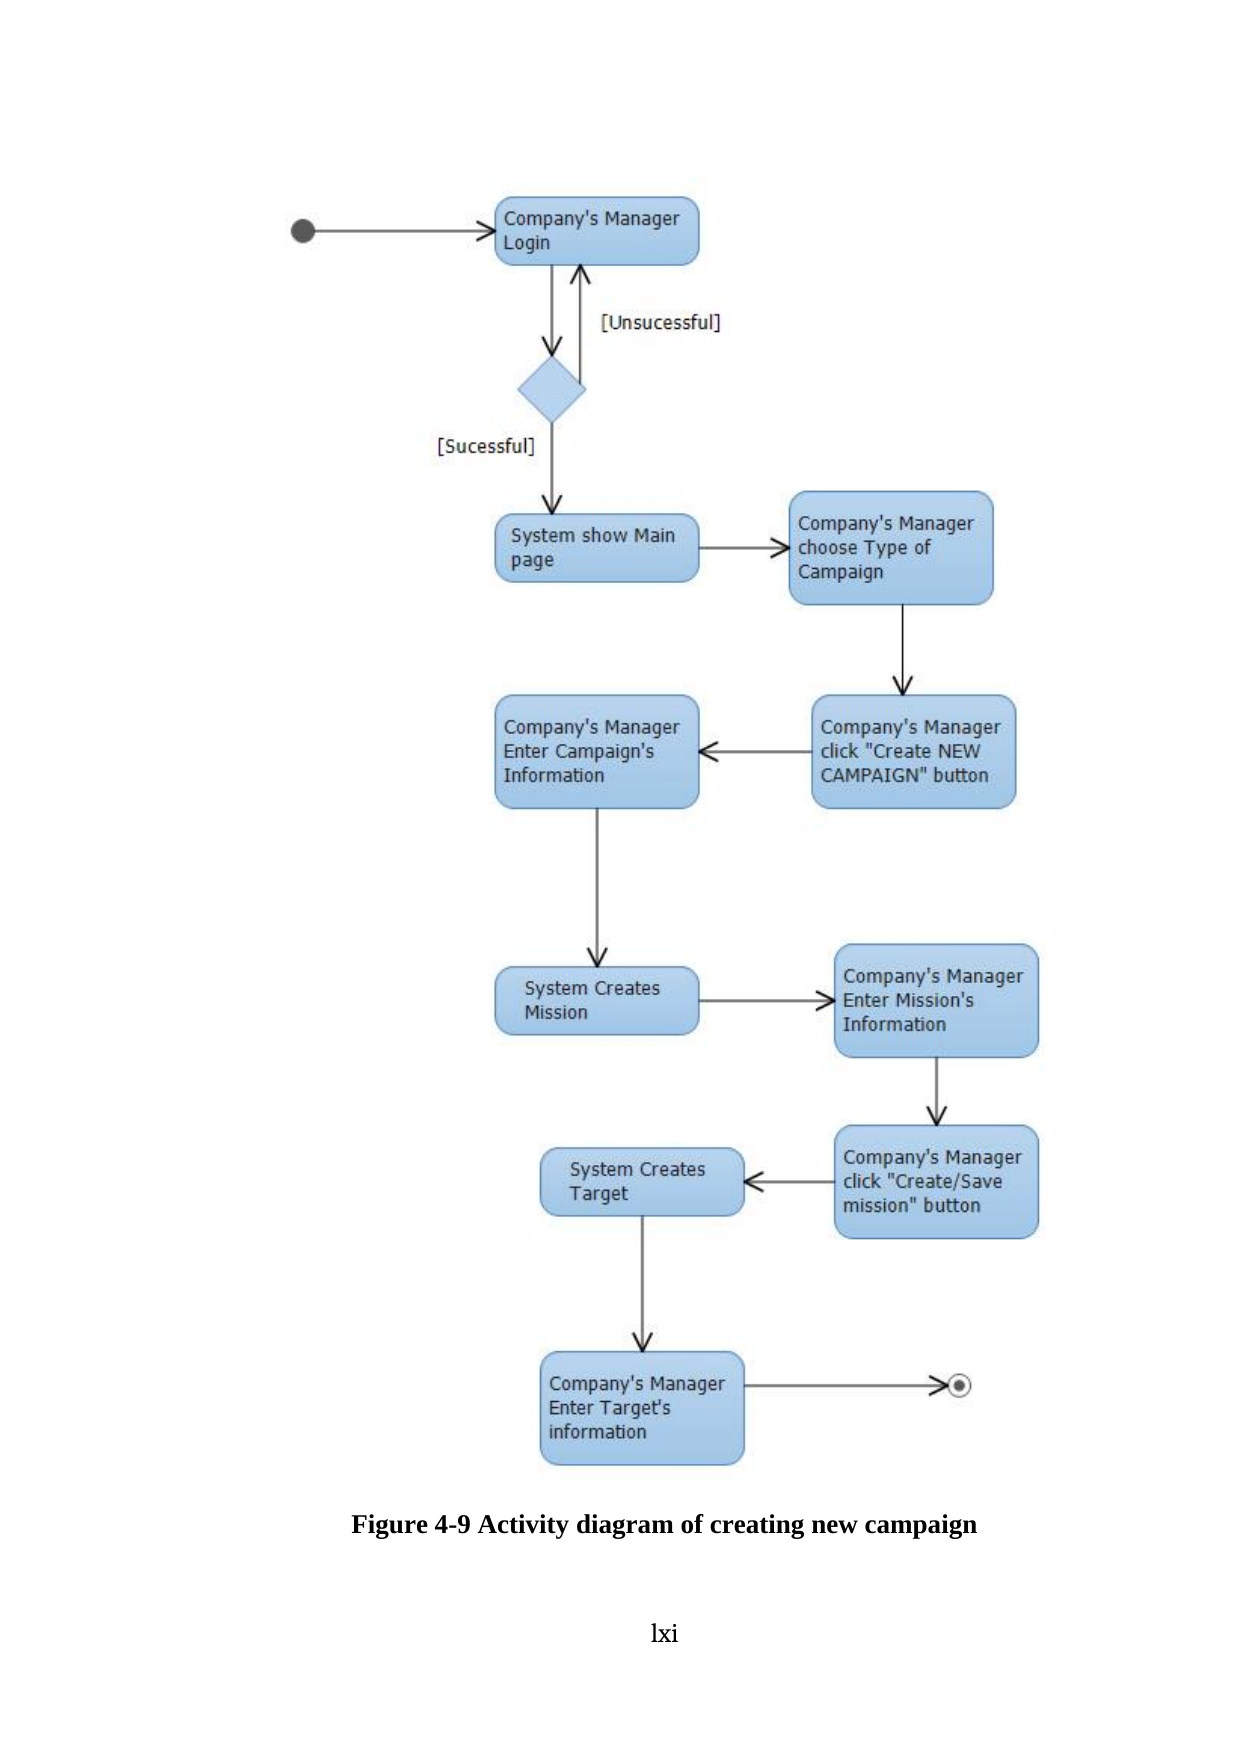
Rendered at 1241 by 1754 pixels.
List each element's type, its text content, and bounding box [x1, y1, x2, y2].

text Figure 4-9 Activity diagram of creating new campaign [207, 1508, 1122, 1539]
picture [273, 177, 1056, 1481]
